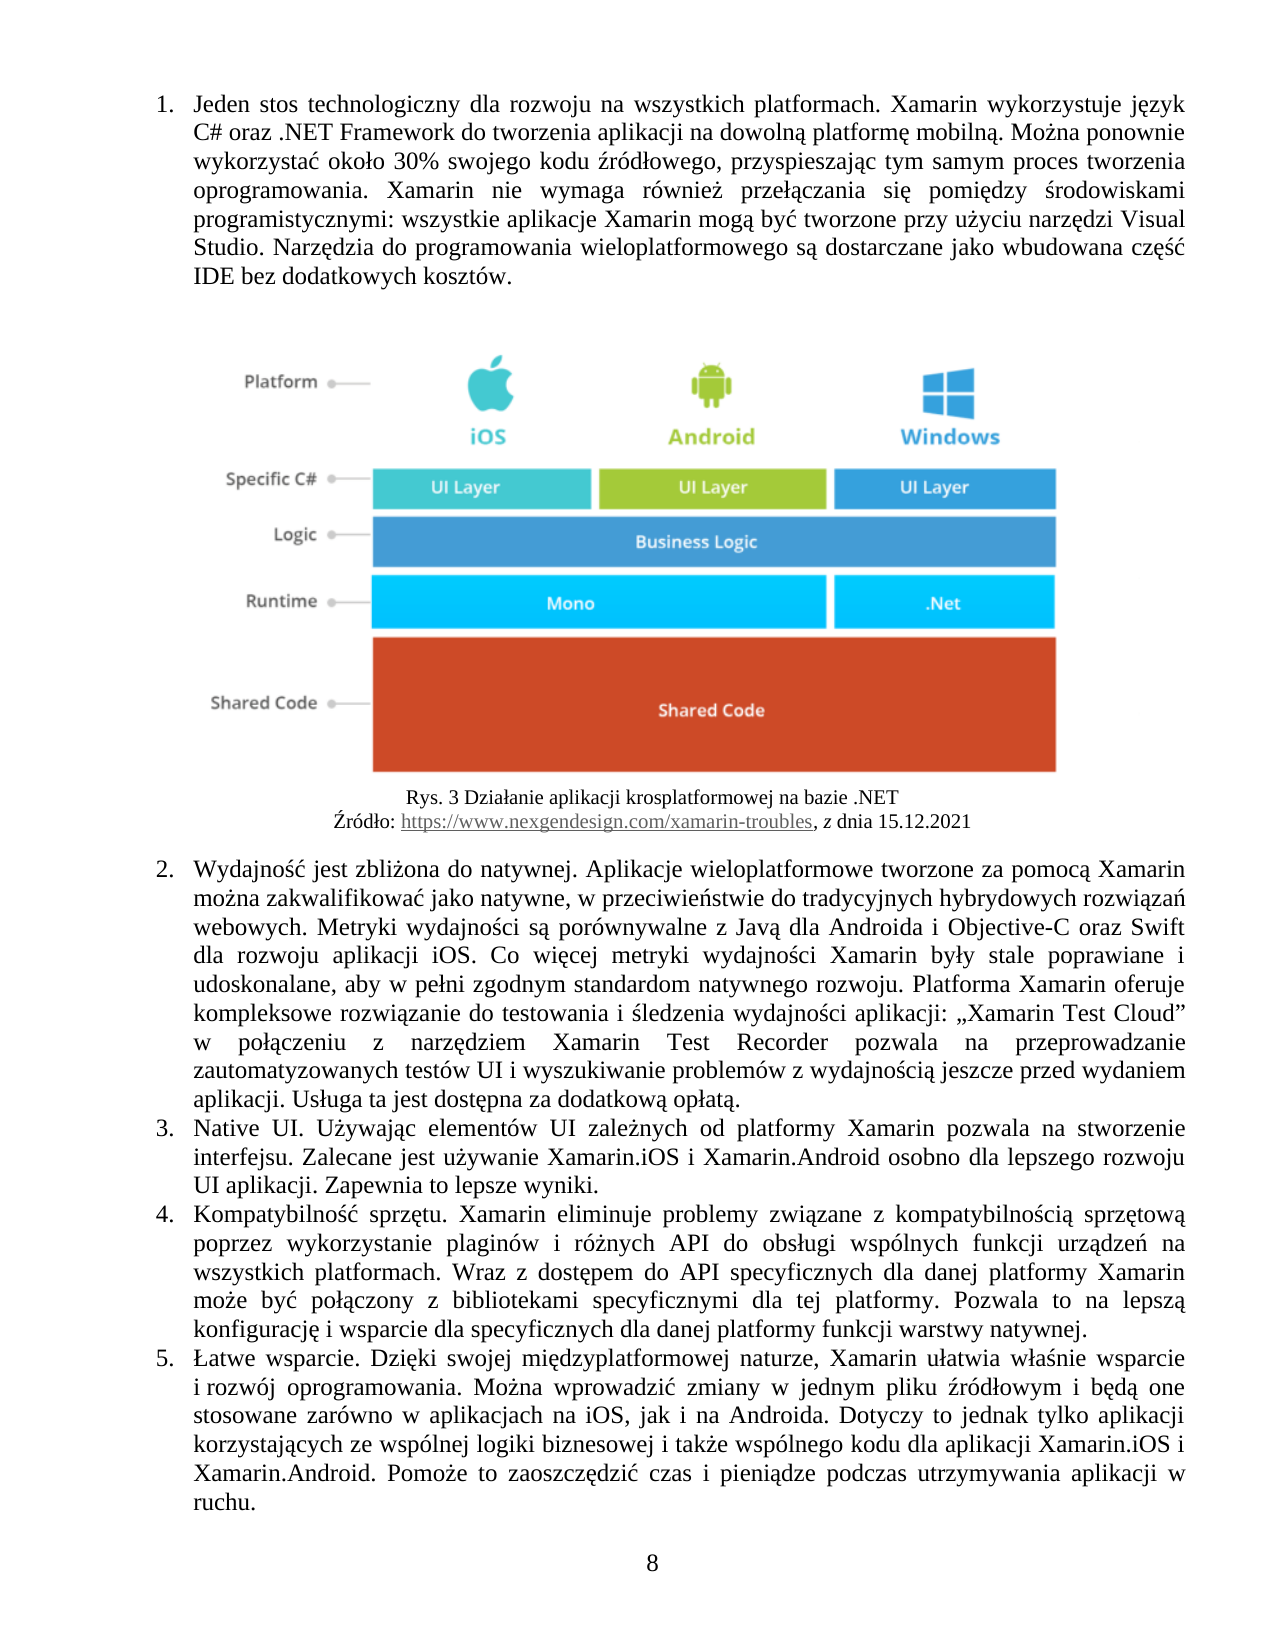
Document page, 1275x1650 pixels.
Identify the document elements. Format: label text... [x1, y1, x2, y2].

list Kompatybilność sprzętu. Xamarin eliminuje problemy związane z kompatybilnością sprzętową poprzez wykorzystanie plaginów i różnych API do obsługi wspólnych funkcji urządzeń na wszystkich platformach. Wraz z dostępem do API specyficznych dla danej platformy Xamarin może być połączony z bibliotekami specyficznymi dla tej platformy. Pozwala to na lepszą konfigurację i wsparcie dla specyficznych dla danej platformy funkcji warstwy natywnej. [156, 1199, 1186, 1343]
list Łatwe wsparcie. Dzięki swojej międzyplatformowej naturze, Xamarin ułatwia właśnie wsparcie i rozwój oprogramowania. Można wprowadzić zmiany w jednym pliku źródłowym i będą one stosowane zarówno w aplikacjach na iOS, jak i na Androida. Dotyczy to jednak tylko aplikacji korzystających ze wspólnej logiki biznesowej i także wspólnego kodu dla aplikacji Xamarin.iOS i Xamarin.Android. Pomoże to zaoszczędzić czas i pieniądze podczas utrzymywania aplikacji w ruchu. [156, 1343, 1186, 1516]
list Jeden stos technologiczny dla rozwoju na wszystkich platformach. Xamarin wykorzystuje język C# oraz .NET Framework do tworzenia aplikacji na dowolną platformę mobilną. Można ponownie wykorzystać około 30% swojego kodu źródłowego, przyspieszając tym samym proces tworzenia oprogramowania. Xamarin nie wymaga również przełączania się pomiędzy środowiskami programistycznymi: wszystkie aplikacje Xamarin mogą być tworzone przy użyciu narzędzi Visual Studio. Narzędzia do programowania wieloplatformowego są dostarczane jako wbudowana część IDE bez dodatkowych kosztów. [156, 89, 1186, 290]
text Rys. 3 Działanie aplikacji krosplatformowej na bazie .NET Źródło: https://www.nexgendesign.com/xamarin-troubles, z dnia 15.12.2021 [118, 785, 1186, 833]
picture [164, 315, 1140, 786]
list Native UI. Używając elementów UI zależnych od platformy Xamarin pozwala na stworzenie interfejsu. Zalecane jest używanie Xamarin.iOS i Xamarin.Android osobno dla lepszego rozwoju UI aplikacji. Zapewnia to lepsze wyniki. [156, 1113, 1186, 1199]
list Wydajność jest zbliżona do natywnej. Aplikacje wieloplatformowe tworzone za pomocą Xamarin można zakwalifikować jako natywne, w przeciwieństwie do tradycyjnych hybrydowych rozwiązań webowych. Metryki wydajności są porównywalne z Javą dla Androida i Objective-C oraz Swift dla rozwoju aplikacji iOS. Co więcej metryki wydajności Xamarin były stale poprawiane i udoskonalane, aby w pełni zgodnym standardom natywnego rozwoju. Platforma Xamarin oferuje kompleksowe rozwiązanie do testowania i śledzenia wydajności aplikacji: „Xamarin Test Cloud” w połączeniu z narzędziem Xamarin Test Recorder pozwala na przeprowadzanie zautomatyzowanych testów UI i wyszukiwanie problemów z wydajnością jeszcze przed wydaniem aplikacji. Usługa ta jest dostępna za dodatkową opłatą. [156, 854, 1186, 1113]
